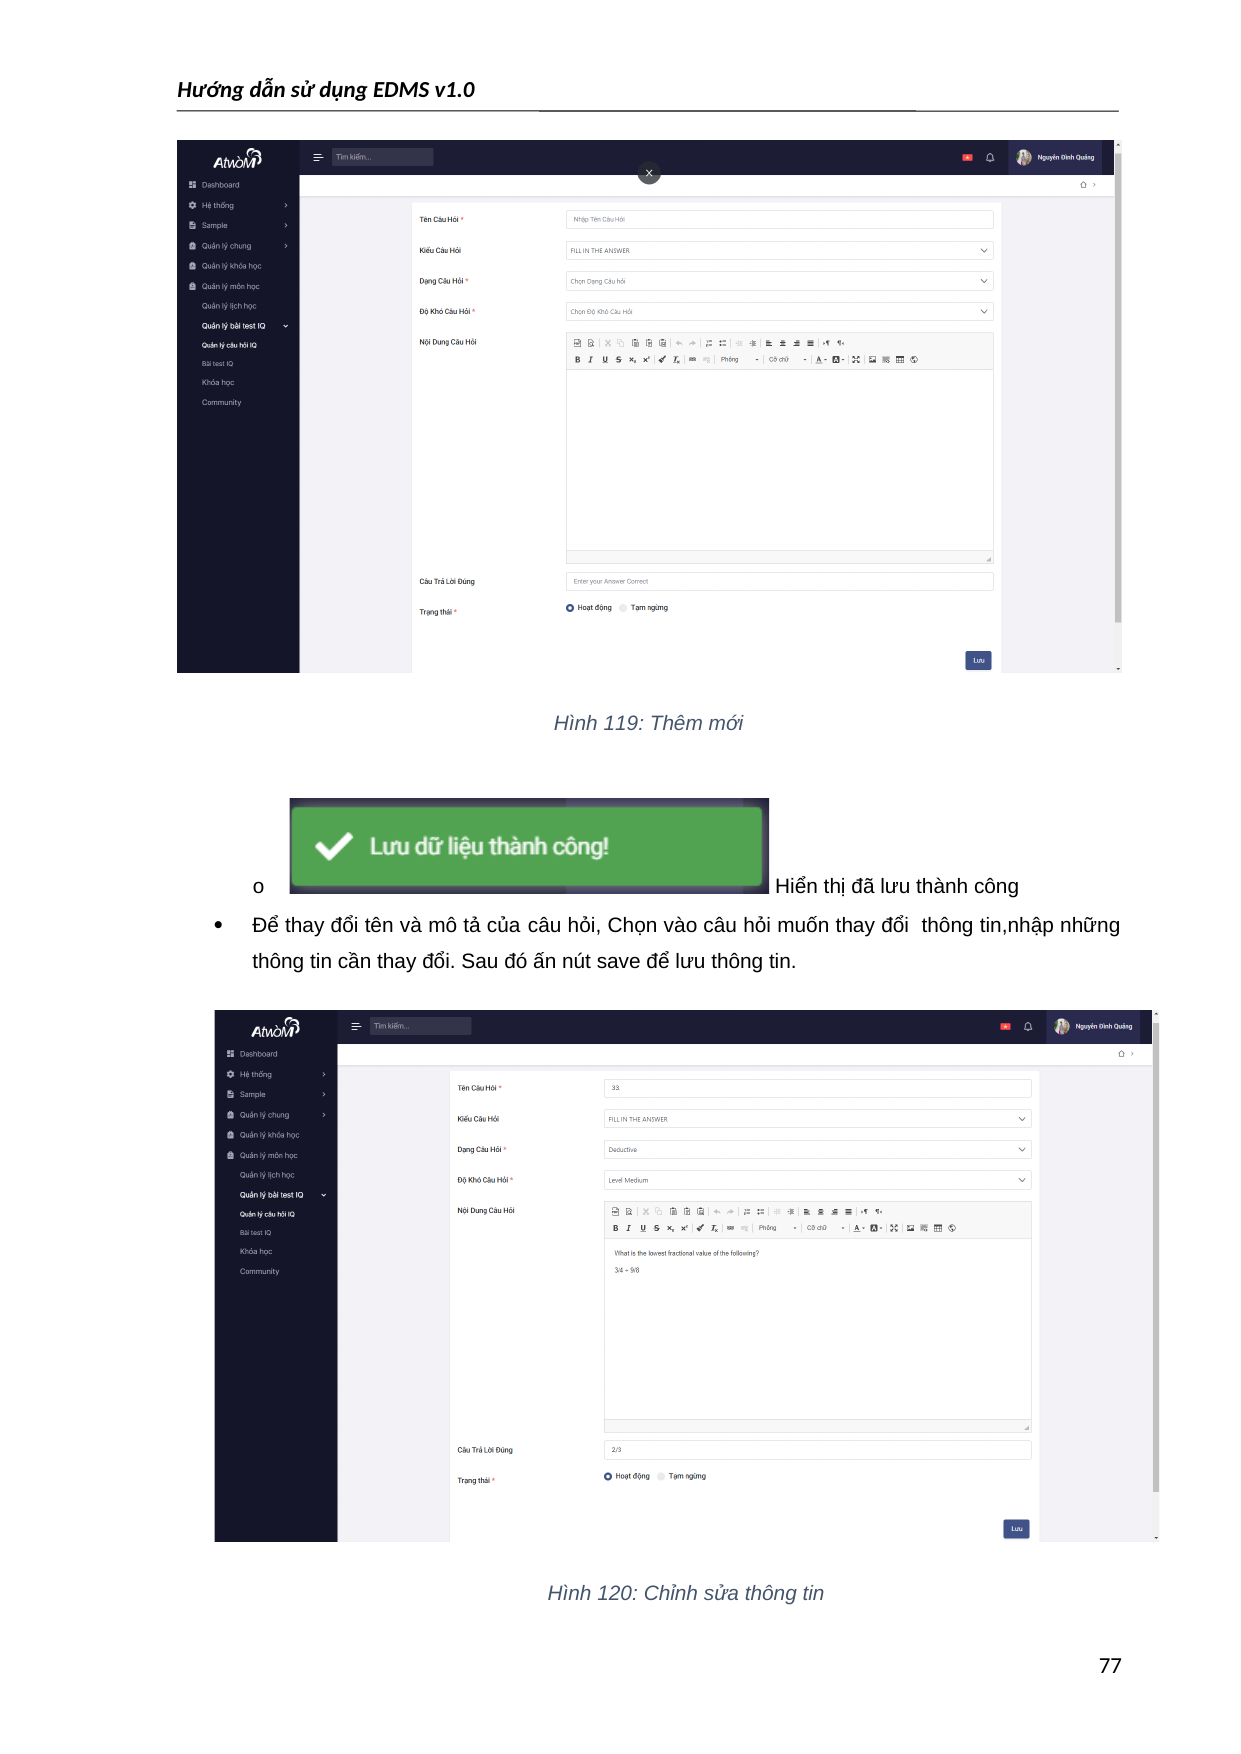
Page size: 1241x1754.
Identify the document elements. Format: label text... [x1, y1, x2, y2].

text Hình 7.2.4 : Chỉnh sửa thông tin [252, 1580, 1122, 1604]
text Hình 7.2.3 : Thêm mới [177, 711, 1122, 735]
list Để thay đổi tên và mô tả của câu hỏi, Chọn vào câu hỏi muốn thay đổi thông tin,nhập những thông tin cần thay đổi. Sau đó ấn nút save để lưu thông tin. [214, 913, 1122, 973]
picture [214, 1010, 1160, 1542]
picture [289, 798, 770, 894]
picture [177, 140, 1122, 673]
